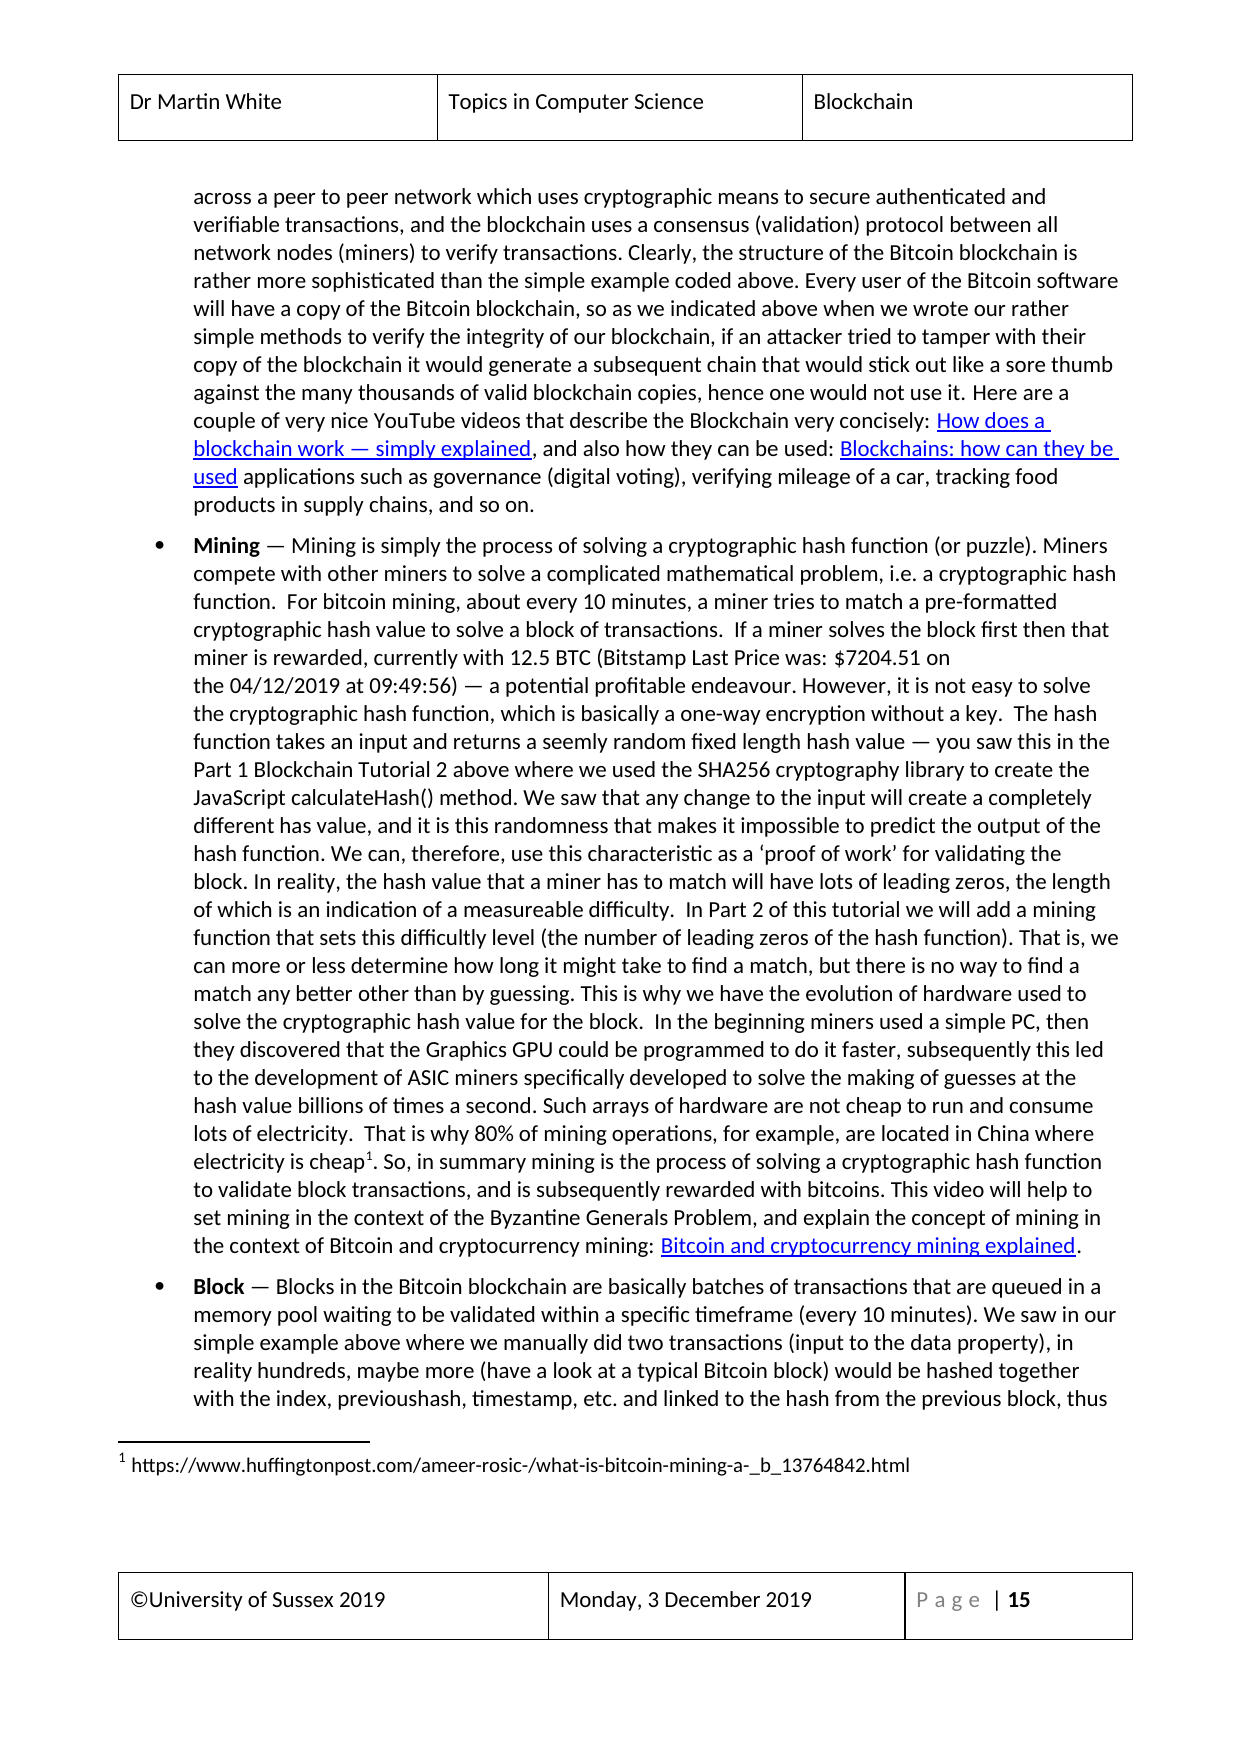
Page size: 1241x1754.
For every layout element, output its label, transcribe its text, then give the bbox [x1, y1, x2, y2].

list Mining — Mining is simply the process of solving a cryptographic hash function (or puzzle). Miners compete with other miners to solve a complicated mathematical problem, i.e. a cryptographic hash function. For bitcoin mining, about every 10 minutes, a miner tries to match a pre-formatted cryptographic hash value to solve a block of transactions. If a miner solves the block first then that miner is rewarded, currently with 12.5 BTC (Bitstamp Last Price was: $7204.51 on the 04/12/2019 at 09:49:56) — a potential profitable endeavour. However, it is not easy to solve the cryptographic hash function, which is basically a one-way encryption without a key. The hash function takes an input and returns a seemly random fixed length hash value — you saw this in the Part 1 Blockchain Tutorial 2 above where we used the SHA256 cryptography library to create the JavaScript calculateHash() method. We saw that any change to the input will create a completely different has value, and it is this randomness that makes it impossible to predict the output of the hash function. We can, therefore, use this characteristic as a ‘proof of work’ for validating the block. In reality, the hash value that a miner has to match will have lots of leading zeros, the length of which is an indication of a measureable difficulty. In Part 2 of this tutorial we will add a mining function that sets this difficultly level (the number of leading zeros of the hash function). That is, we can more or less determine how long it might take to find a match, but there is no way to find a match any better other than by guessing. This is why we have the evolution of hardware used to solve the cryptographic hash value for the block. In the beginning miners used a simple PC, then they discovered that the Graphics GPU could be programmed to do it faster, subsequently this led to the development of ASIC miners specifically developed to solve the making of guesses at the hash value billions of times a second. Such arrays of hardware are not cheap to run and consume lots of electricity. That is why 80% of mining operations, for example, are located in China where electricity is cheap. So, in summary mining is the process of solving a cryptographic hash function to validate block transactions, and is subsequently rewarded with bitcoins. This video will help to set mining in the context of the Byzantine Generals Problem, and explain the concept of mining in the context of Bitcoin and cryptocurrency mining: Bitcoin and cryptocurrency mining explained. [156, 531, 1122, 1259]
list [156, 1272, 1122, 1412]
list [156, 182, 1122, 518]
